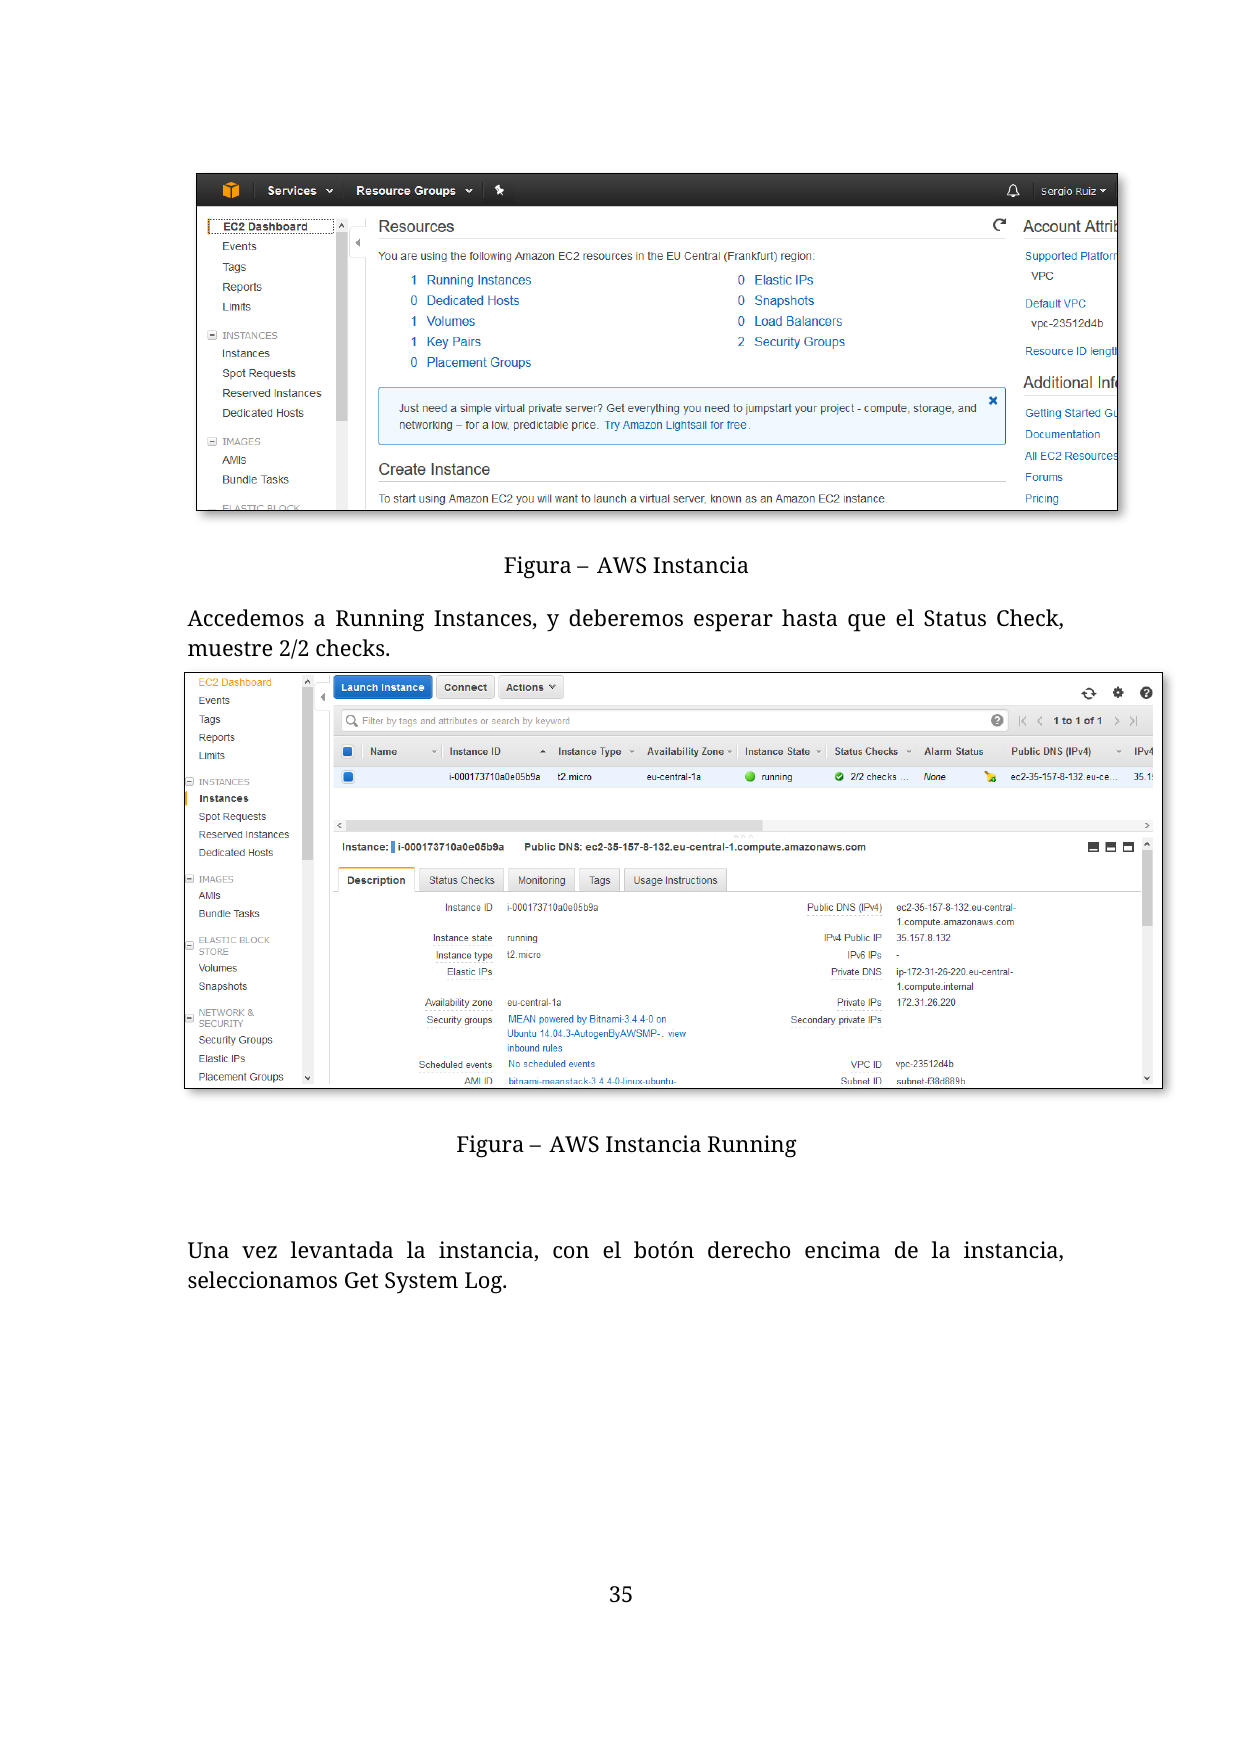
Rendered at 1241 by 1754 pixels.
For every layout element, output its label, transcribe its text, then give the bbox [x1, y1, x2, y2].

picture [197, 174, 1117, 510]
text Figura – AWS Instancia Running [187, 1129, 1065, 1159]
text Una vez levantada la instancia, con el botón derecho encima de la instancia, seleccionamos Get System Log. [187, 1235, 1065, 1294]
text Figura – AWS Instancia [187, 550, 1065, 580]
text Accedemos a Running Instances, y deberemos esperar hasta que el Status Check, muestre 2/2 checks. [187, 603, 1065, 662]
picture [185, 673, 1162, 1088]
